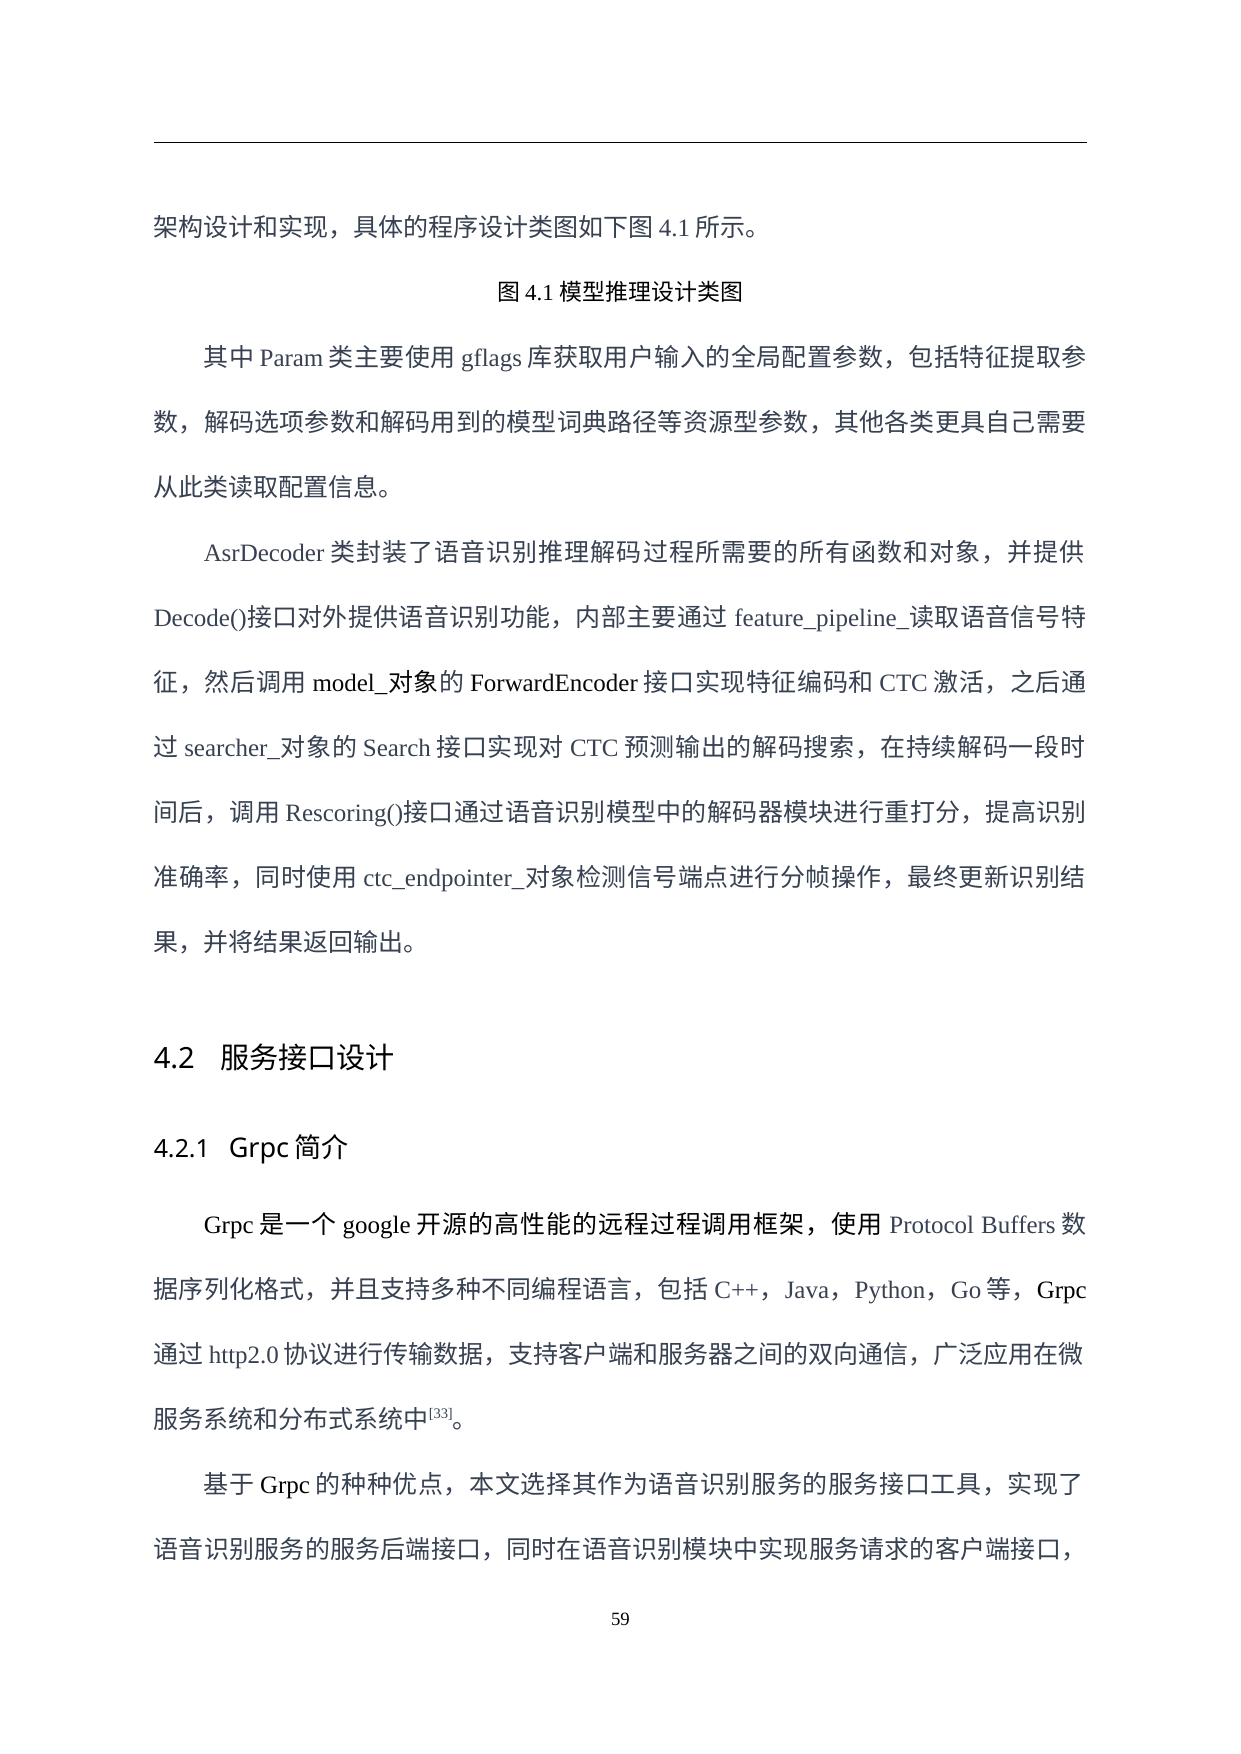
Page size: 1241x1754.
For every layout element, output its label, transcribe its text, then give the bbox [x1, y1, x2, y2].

text 其中Param类主要使用gflags库获取用户输入的全局配置参数，包括特征提取参数，解码选项参数和解码用到的模型词典路径等资源型参数，其他各类更具自己需要从此类读取配置信息。 [153, 323, 1087, 518]
text Grpc是一个google开源的高性能的远程过程调用框架，使用Protocol Buffers数据序列化格式，并且支持多种不同编程语言，包括 C++，Java，Python，Go等，Grpc通过http2.0协议进行传输数据，支持客户端和服务器之间的双向通信，广泛应用在微服务系统和分布式系统中[33]。 [153, 1190, 1087, 1450]
text 基于Libtorch和ONNX模型推理框架，本文使用C++语言对语音识别模块进行了程序架构设计和实现，具体的程序设计类图如下图4.1所示。 [153, 193, 1087, 258]
text AsrDecoder类封装了语音识别推理解码过程所需要的所有函数和对象，并提供Decode()接口对外提供语音识别功能，内部主要通过feature_pipeline_读取语音信号特征，然后调用model_对象的ForwardEncoder接口实现特征编码和CTC激活，之后通过searcher_对象的Search接口实现对CTC预测输出的解码搜索，在持续解码一段时间后，调用Rescoring()接口通过语音识别模型中的解码器模块进行重打分，提高识别准确率，同时使用ctc_endpointer_对象检测信号端点进行分帧操作，最终更新识别结果，并将结果返回输出。 [153, 518, 1087, 973]
text 图4.1 模型推理设计类图 [153, 258, 1087, 323]
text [153, 1450, 1087, 1580]
subtitle 服务接口设计 [153, 1023, 1087, 1088]
subtitle Grpc简介 [153, 1113, 1087, 1178]
